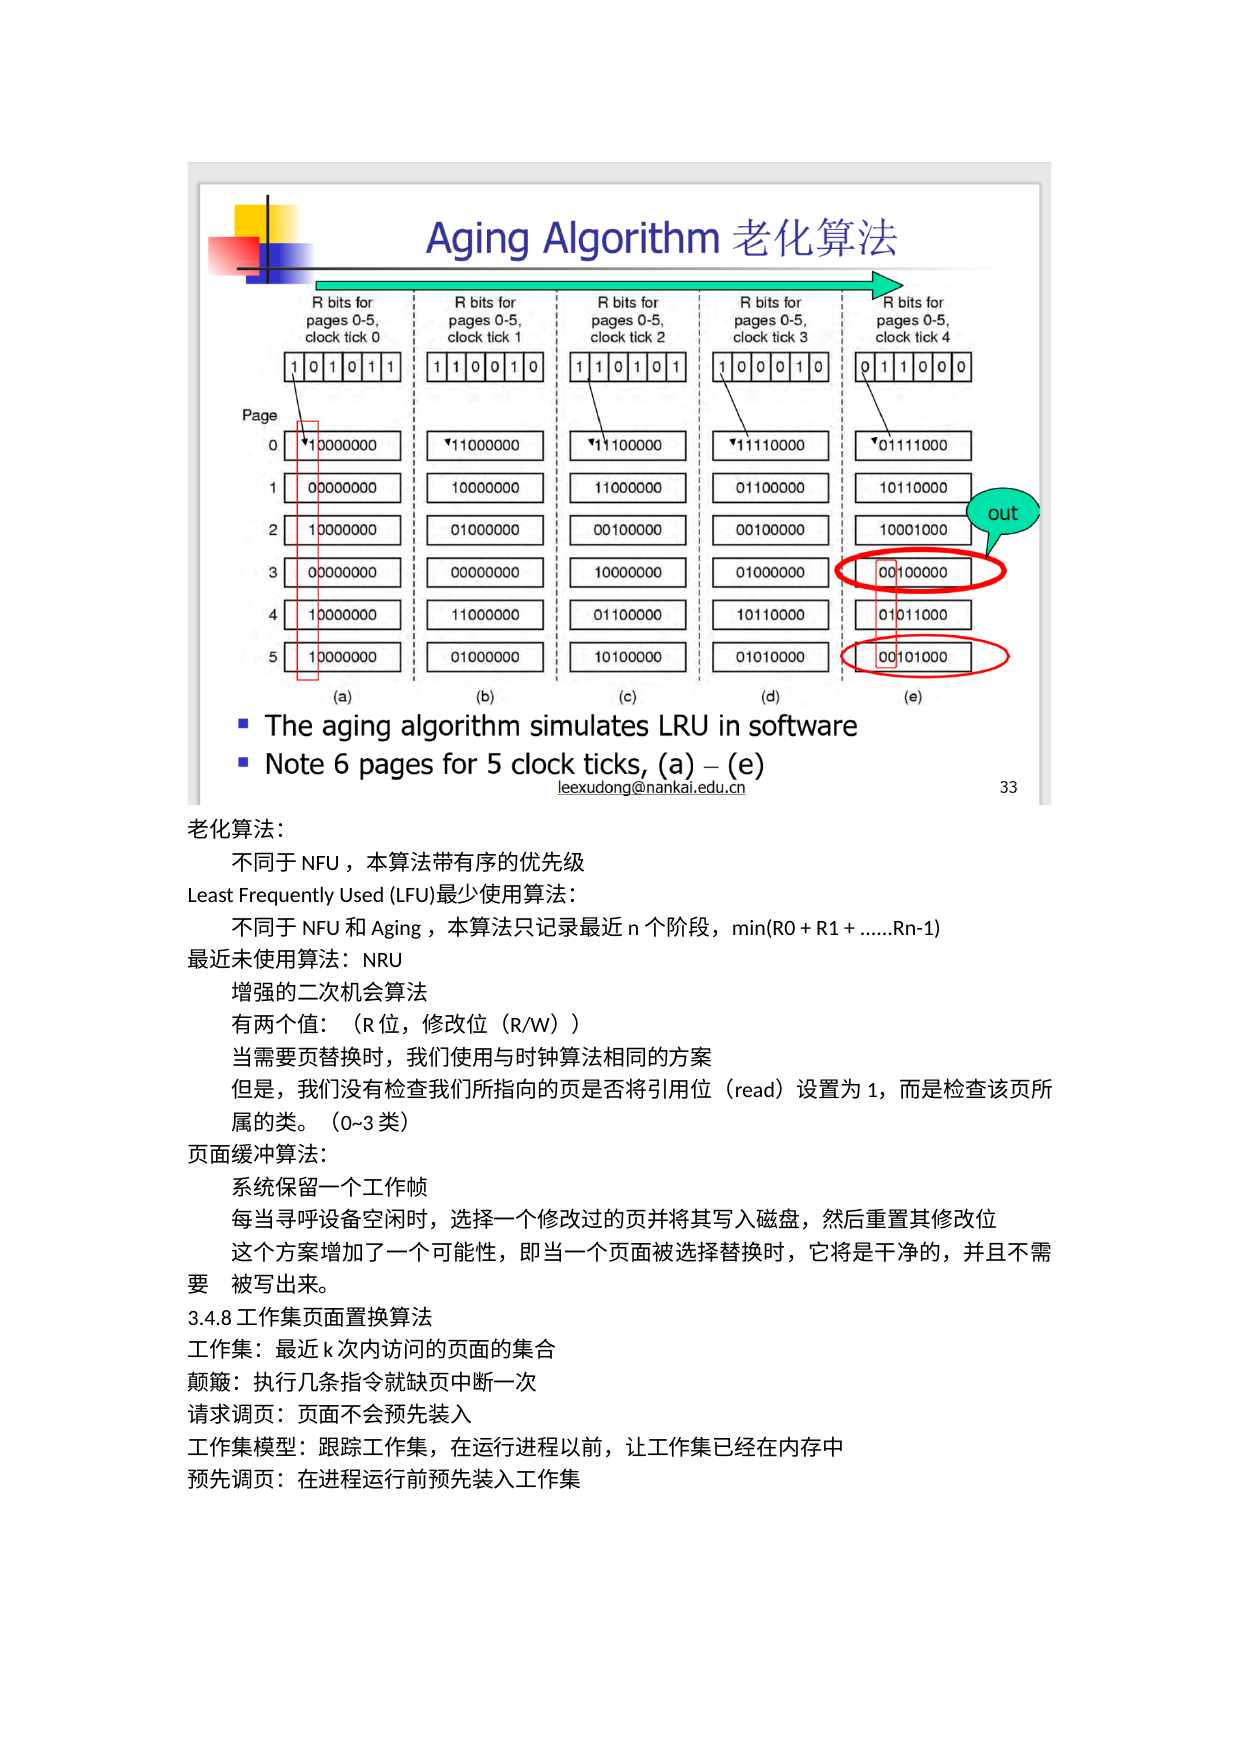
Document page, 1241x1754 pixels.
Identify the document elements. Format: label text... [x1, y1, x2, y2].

text 老化算法： [187, 812, 1053, 844]
text 不同于 NFU 和Aging ，本算法只记录最近 n 个阶段，min(R0 + R1 + ......Rn-1) [187, 909, 1053, 942]
text 工作集：最近k次内访问的页面的集合 [187, 1332, 1053, 1364]
text 3.4.8工作集页面置换算法 [187, 1299, 1053, 1332]
text 不同于NFU ，本算法带有序的优先级 [187, 844, 1053, 877]
text 预先调页：在进程运行前预先装入工作集 [187, 1462, 1053, 1494]
text 但是，我们没有检查我们所指向的页是否将引用位（read）设置为1，而是检查该页所 属的类。（0~3类） [187, 1072, 1053, 1137]
text 最近未使用算法：NRU [187, 942, 1053, 974]
text 颠簸：执行几条指令就缺页中断一次 [187, 1364, 1053, 1397]
text 页面缓冲算法： [187, 1137, 1053, 1169]
text 工作集模型：跟踪工作集，在运行进程以前，让工作集已经在内存中 [187, 1429, 1053, 1462]
text Least Frequently Used (LFU)最少使用算法： [187, 877, 1053, 909]
text 这个方案增加了一个可能性，即当一个页面被选择替换时，它将是干净的，并且不需要 被写出来。 [187, 1234, 1053, 1299]
text 系统保留一个工作帧 [187, 1169, 1053, 1202]
text 每当寻呼设备空闲时，选择一个修改过的页并将其写入磁盘，然后重置其修改位 [187, 1202, 1053, 1234]
text 当需要页替换时，我们使用与时钟算法相同的方案 [187, 1039, 1053, 1072]
picture [187, 162, 1052, 805]
text 增强的二次机会算法 [187, 974, 1053, 1007]
text 请求调页：页面不会预先装入 [187, 1397, 1053, 1429]
text 有两个值：（R位，修改位（R/W）） [187, 1007, 1053, 1039]
